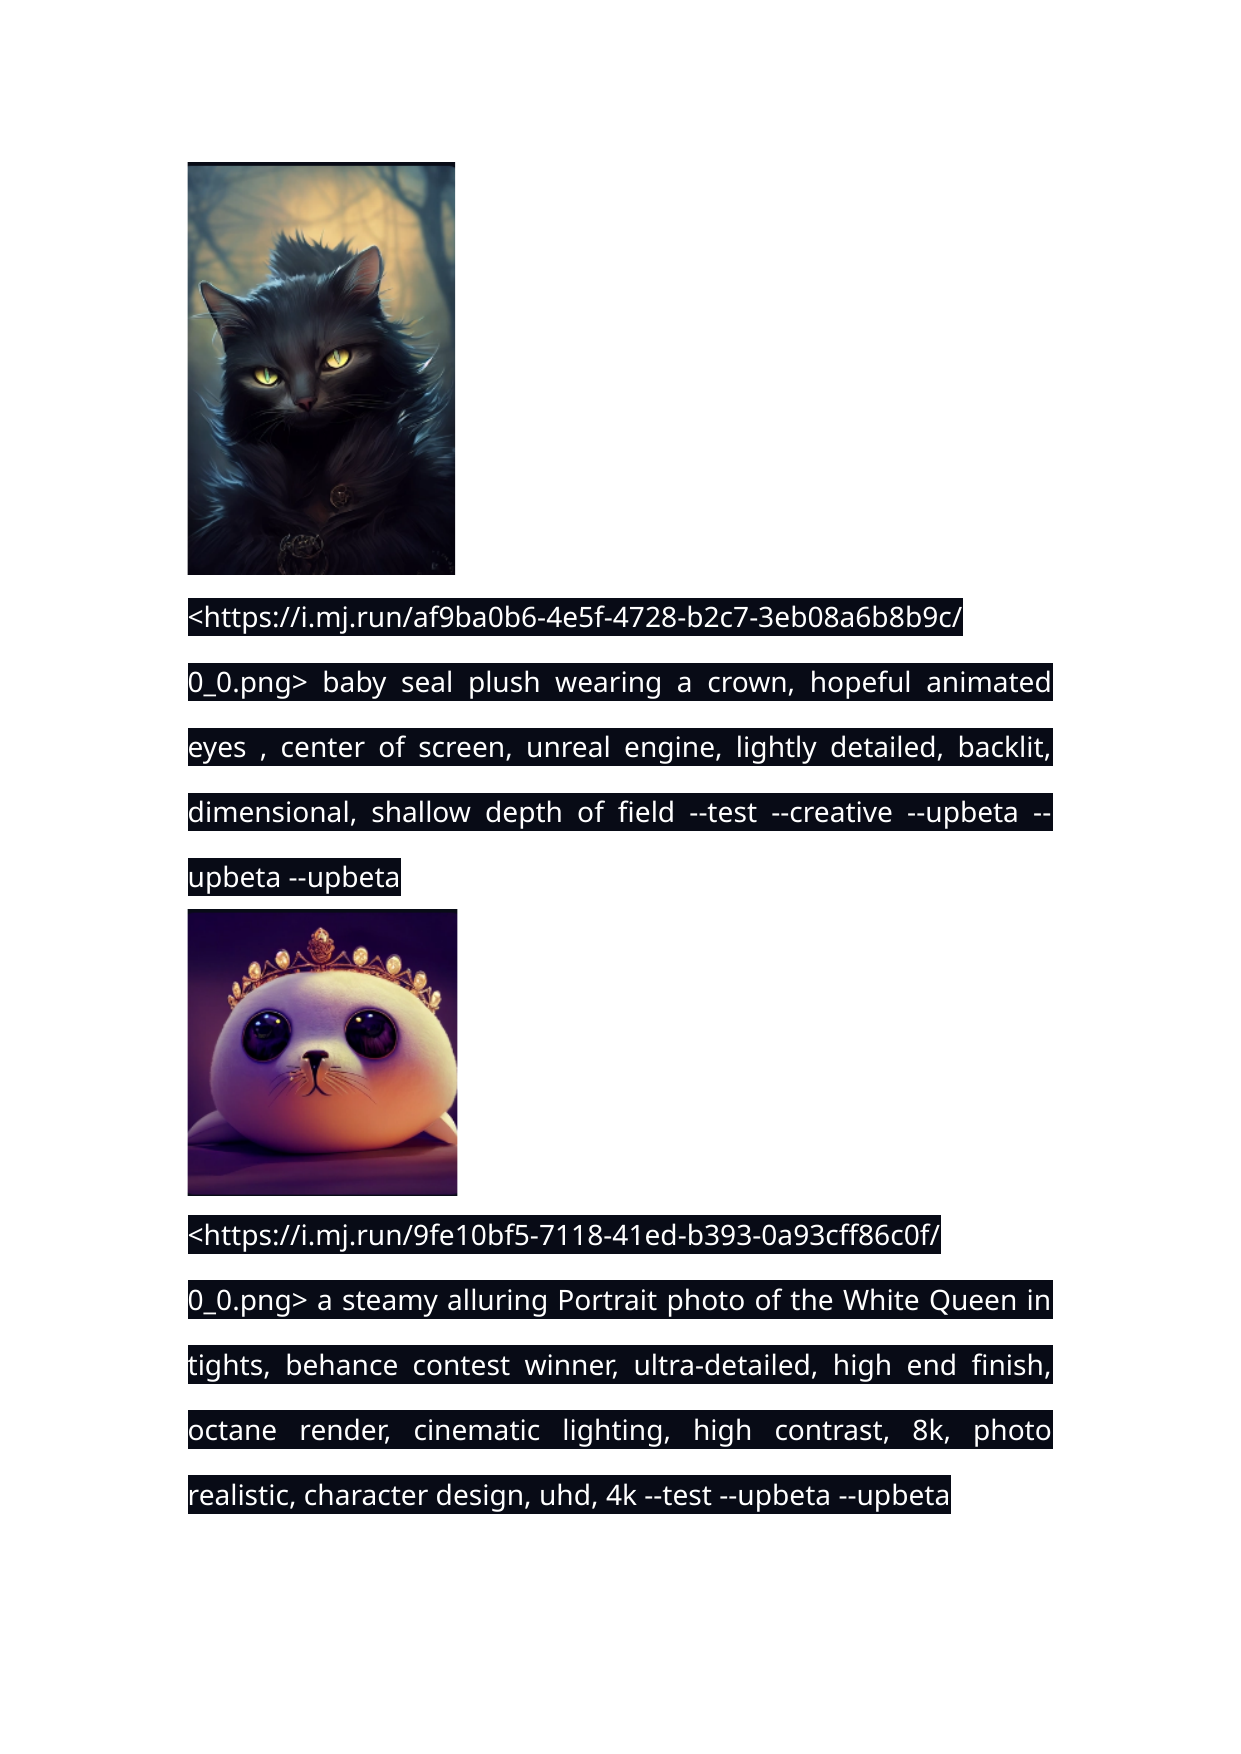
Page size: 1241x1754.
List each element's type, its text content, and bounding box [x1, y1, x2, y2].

text <https://i.mj.run/9fe10bf5-7118-41ed-b393-0a93cff86c0f/0_0.png> a steamy alluring Portrait photo of the White Queen in tights, behance contest winner, ultra-detailed, high end finish, octane render, cinematic lighting, high contrast, 8k, photo realistic, character design, uhd, 4k --test --upbeta --upbeta [187, 1362, 1053, 1527]
picture [187, 909, 458, 1196]
text <https://i.mj.run/9fe10bf5-7118-41ed-b393-0a93cff86c0f/0_0.png> a steamy alluring Portrait photo of the White Queen in tights, behance contest winner, ultra-detailed, high end finish, octane render, cinematic lighting, high contrast, 8k, photo realistic, character design, uhd, 4k --test --upbeta --upbeta [187, 1202, 1053, 1361]
picture [187, 162, 456, 575]
text <https://i.mj.run/af9ba0b6-4e5f-4728-b2c7-3eb08a6b8b9c/0_0.png> baby seal plush wearing a crown, hopeful animated eyes , center of screen, unreal engine, lightly detailed, backlit, dimensional, shallow depth of field --test --creative --upbeta --upbeta --upbeta [187, 584, 1053, 909]
